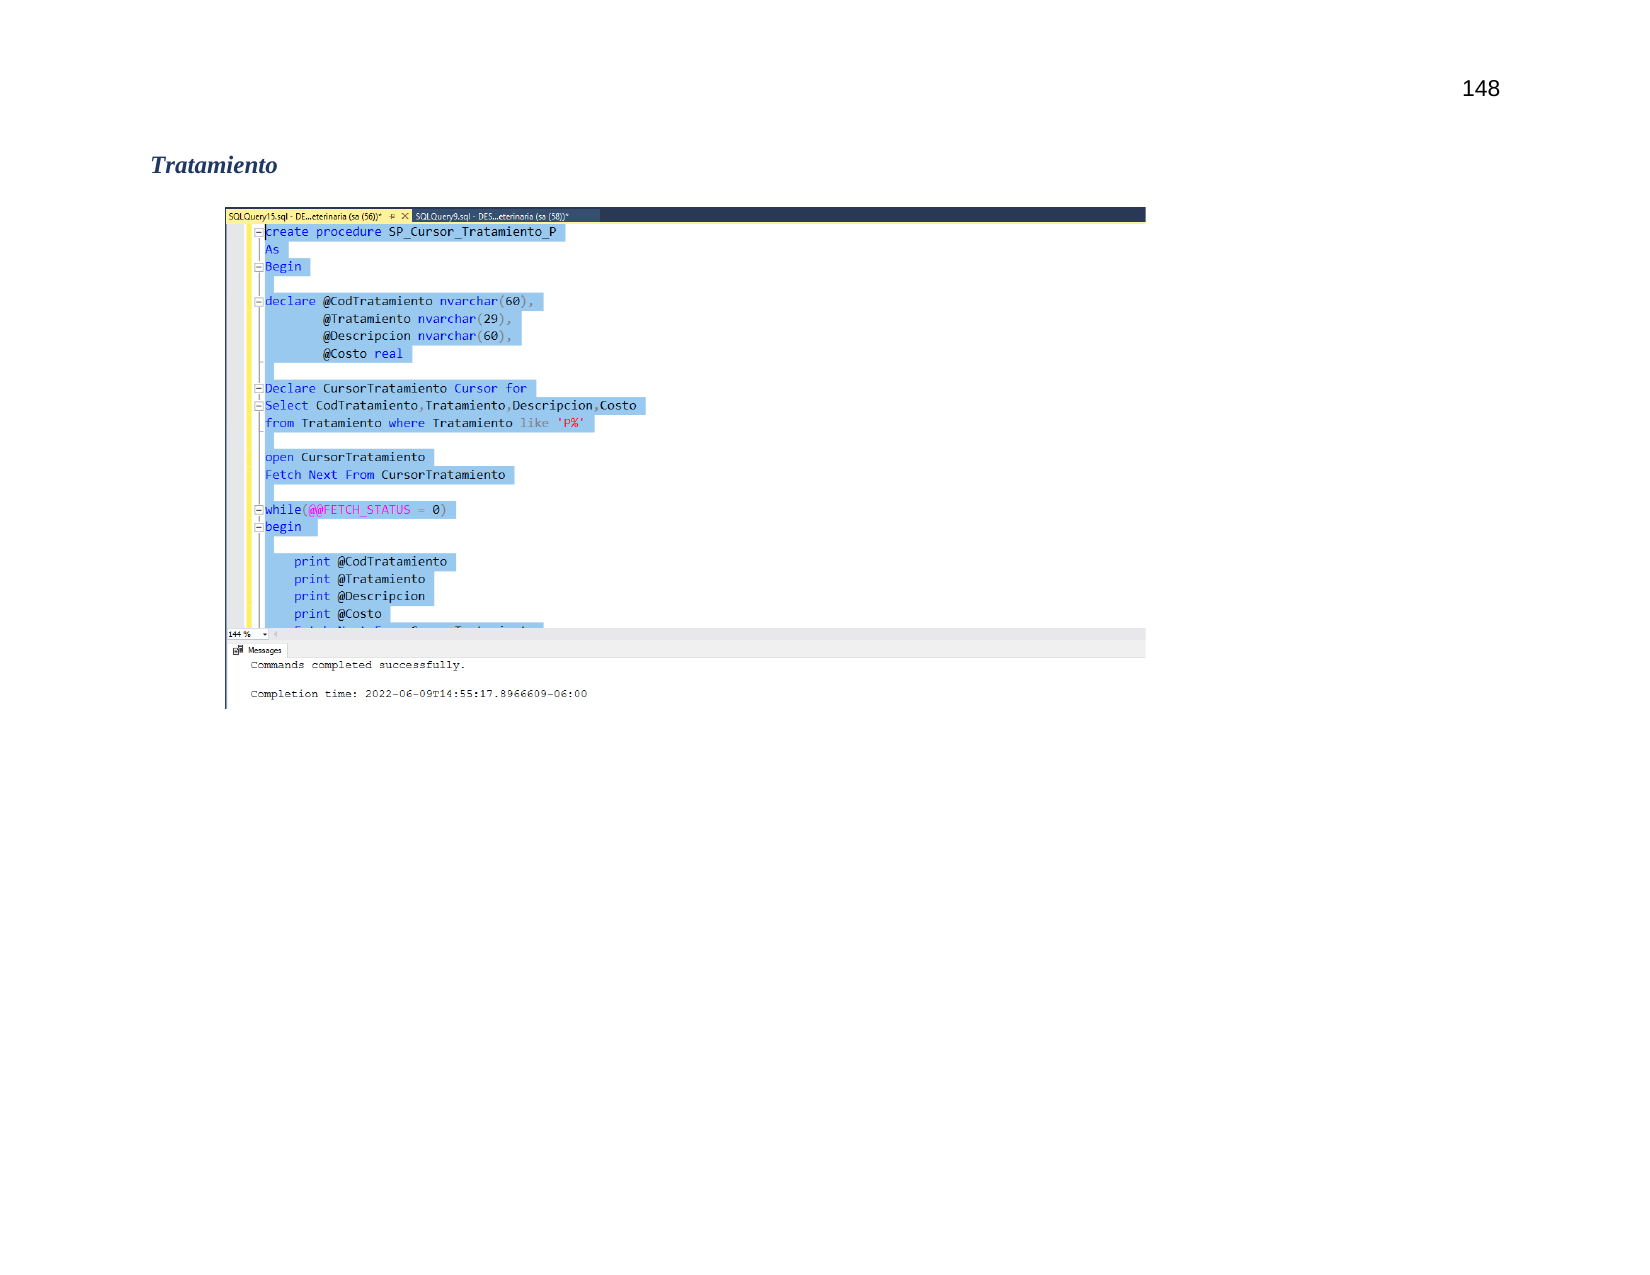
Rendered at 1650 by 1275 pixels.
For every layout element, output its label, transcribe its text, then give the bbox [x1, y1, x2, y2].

picture [225, 207, 1146, 709]
subtitle Tratamiento [150, 150, 1500, 179]
